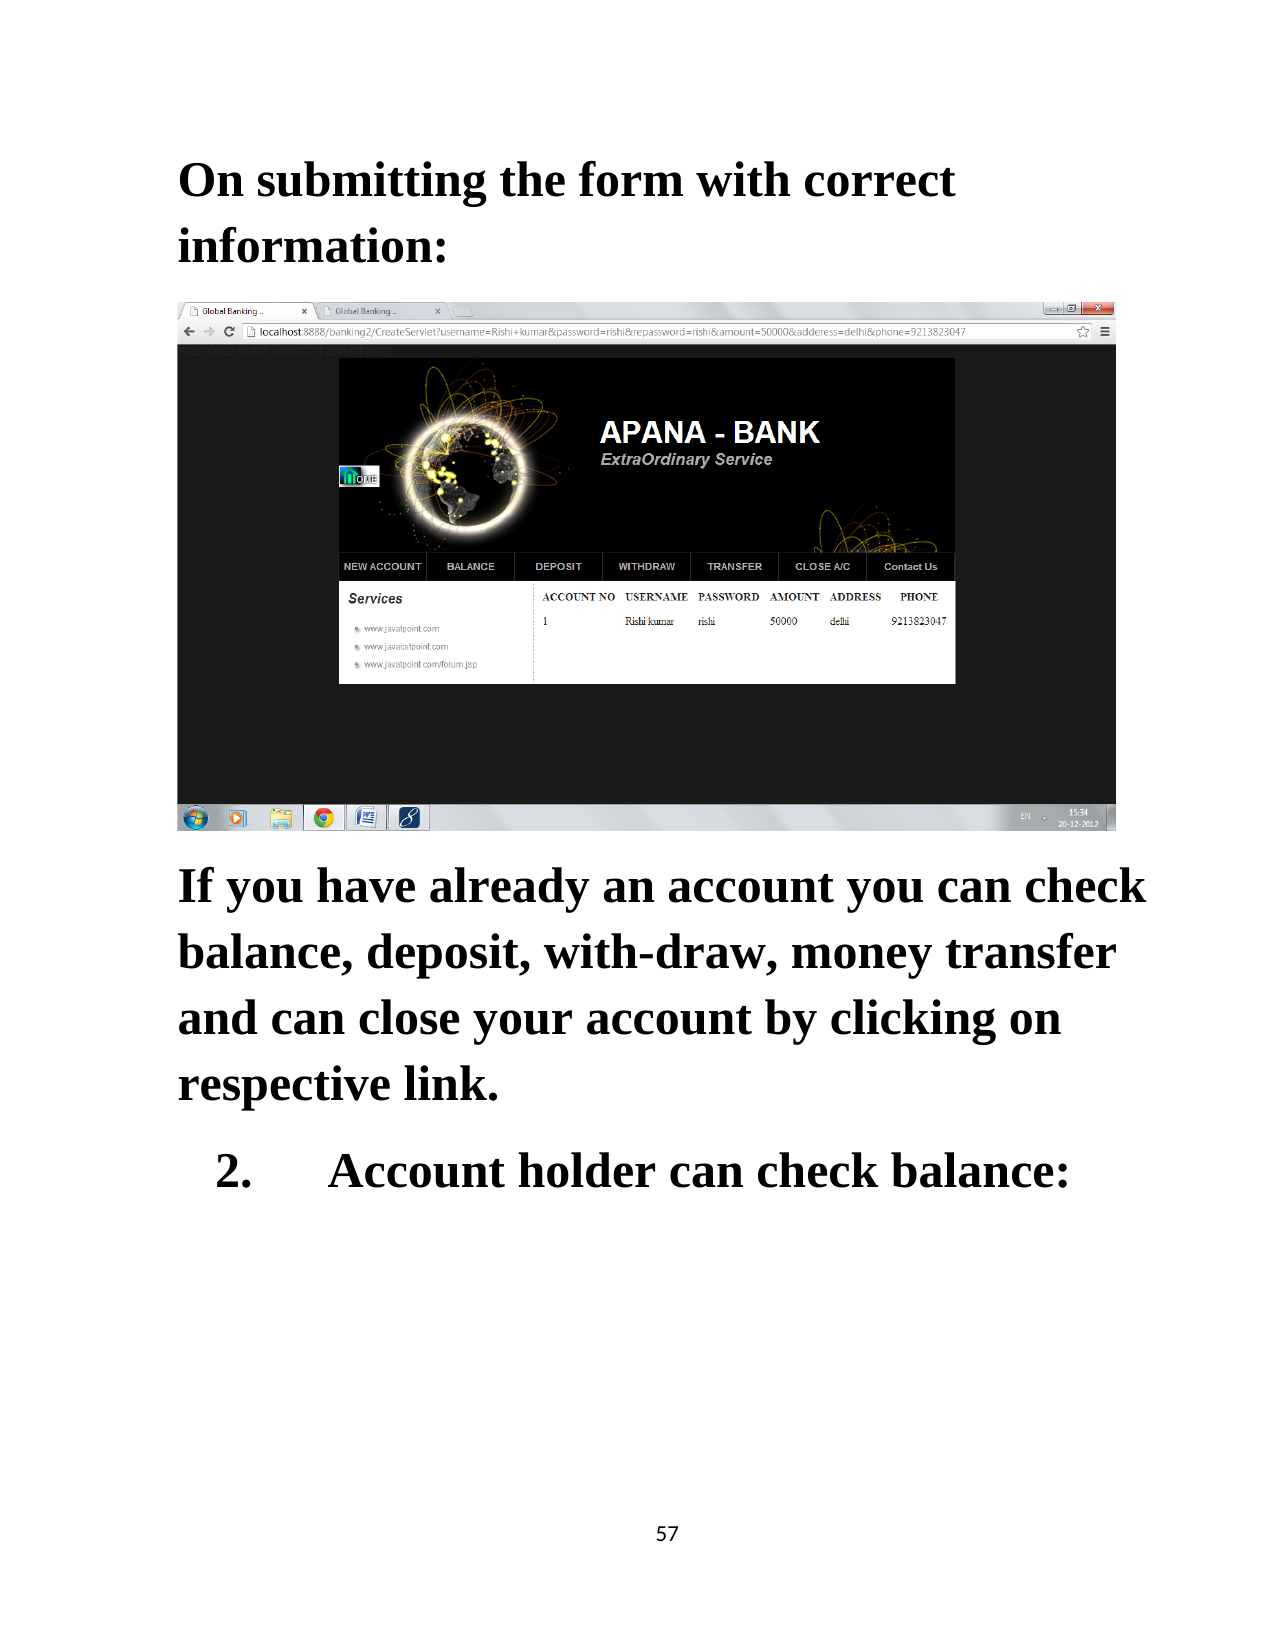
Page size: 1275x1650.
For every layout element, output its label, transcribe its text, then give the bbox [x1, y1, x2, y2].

text If you have already an account you can check balance, deposit, with-draw, money transfer and can close your account by clicking on respective link. [177, 856, 1157, 1111]
picture [177, 302, 1116, 831]
text On submitting the form with correct information: [177, 150, 1157, 273]
list Account holder can check balance: [215, 1141, 1157, 1198]
